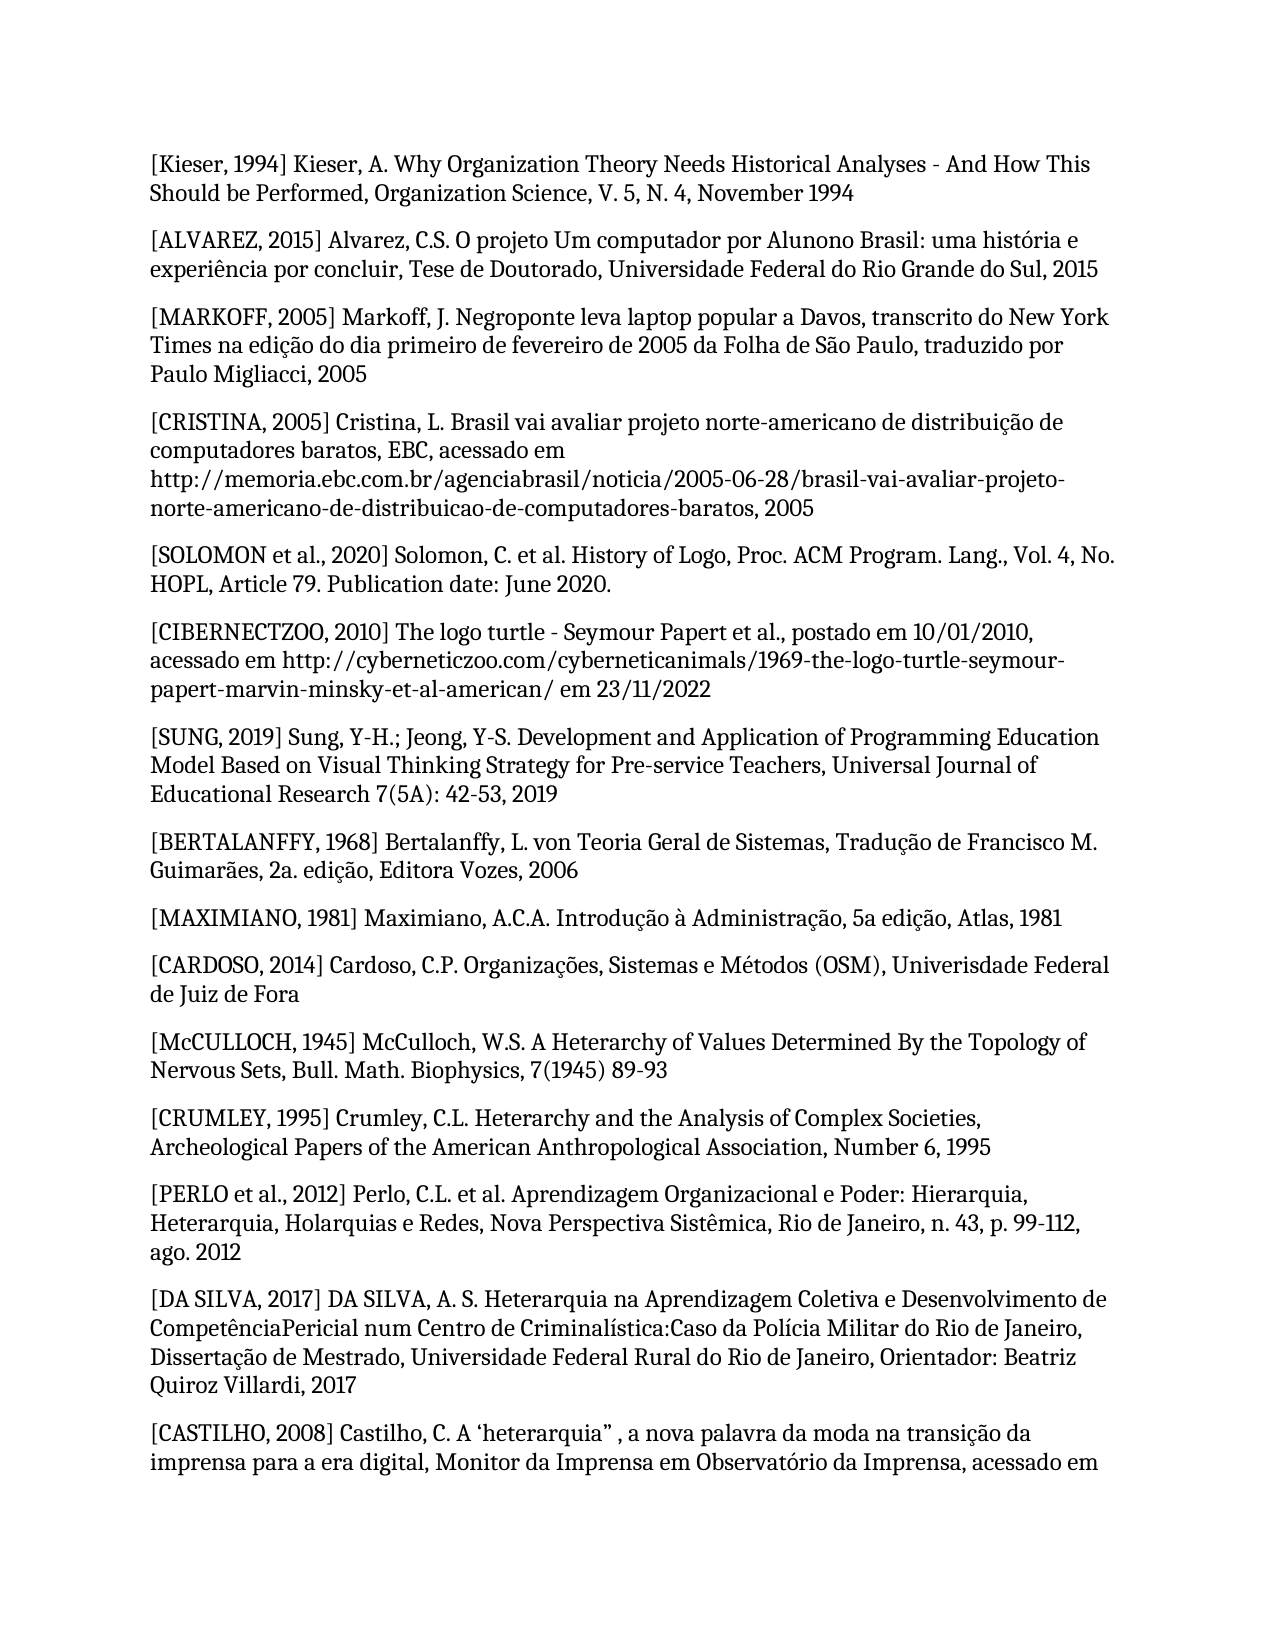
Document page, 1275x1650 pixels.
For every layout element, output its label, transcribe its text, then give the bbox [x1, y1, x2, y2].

text [MARKOFF, 2005] Markoff, J. Negroponte leva laptop popular a Davos, transcrito do New York Times na edição do dia primeiro de fevereiro de 2005 da Folha de São Paulo, traduzido por Paulo Migliacci, 2005 [150, 302, 1125, 389]
text [CRISTINA, 2005] Cristina, L. Brasil vai avaliar projeto norte-americano de distribuição de computadores baratos, EBC, acessado em http://memoria.ebc.com.br/agenciabrasil/noticia/2005-06-28/brasil-vai-avaliar-projeto-norte-americano-de-distribuicao-de-computadores-baratos, 2005 [150, 407, 1125, 522]
text [Kieser, 1994] Kieser, A. Why Organization Theory Needs Historical Analyses - And How This Should be Performed, Organization Science, V. 5, N. 4, November 1994 [150, 150, 1125, 207]
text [150, 1419, 1125, 1476]
text [ALVAREZ, 2015] Alvarez, C.S. O projeto Um computador por Alunono Brasil: uma história e experiência por concluir, Tese de Doutorado, Universidade Federal do Rio Grande do Sul, 2015 [150, 226, 1125, 284]
text [CIBERNECTZOO, 2010] The logo turtle - Seymour Papert et al., postado em 10/01/2010, acessado em http://cyberneticzoo.com/cyberneticanimals/1969-the-logo-turtle-seymour-papert-marvin-minsky-et-al-american/ em 23/11/2022 [150, 617, 1125, 704]
text [SUNG, 2019] Sung, Y-H.; Jeong, Y-S. Development and Application of Programming Education Model Based on Visual Thinking Strategy for Pre-service Teachers, Universal Journal of Educational Research 7(5A): 42-53, 2019 [150, 722, 1125, 809]
text [CRUMLEY, 1995] Crumley, C.L. Heterarchy and the Analysis of Complex Societies, Archeological Papers of the American Anthropological Association, Number 6, 1995 [150, 1104, 1125, 1161]
text [PERLO et al., 2012] Perlo, C.L. et al. Aprendizagem Organizacional e Poder: Hierarquia, Heterarquia, Holarquias e Redes, Nova Perspectiva Sistêmica, Rio de Janeiro, n. 43, p. 99-112, ago. 2012 [150, 1180, 1125, 1266]
text [BERTALANFFY, 1968] Bertalanffy, L. von Teoria Geral de Sistemas, Tradução de Francisco M. Guimarães, 2a. edição, Editora Vozes, 2006 [150, 827, 1125, 885]
text [MAXIMIANO, 1981] Maximiano, A.C.A. Introdução à Administração, 5a edição, Atlas, 1981 [150, 904, 1125, 932]
text [DA SILVA, 2017] DA SILVA, A. S. Heterarquia na Aprendizagem Coletiva e Desenvolvimento de CompetênciaPericial num Centro de Criminalística:Caso da Polícia Militar do Rio de Janeiro, Dissertação de Mestrado, Universidade Federal Rural do Rio de Janeiro, Orientador: Beatriz Quiroz Villardi, 2017 [150, 1285, 1125, 1400]
text [McCULLOCH, 1945] McCulloch, W.S. A Heterarchy of Values Determined By the Topology of Nervous Sets, Bull. Math. Biophysics, 7(1945) 89-93 [150, 1027, 1125, 1085]
text [CARDOSO, 2014] Cardoso, C.P. Organizações, Sistemas e Métodos (OSM), Univerisdade Federal de Juiz de Fora [150, 951, 1125, 1009]
text [SOLOMON et al., 2020] Solomon, C. et al. History of Logo, Proc. ACM Program. Lang., Vol. 4, No. HOPL, Article 79. Publication date: June 2020. [150, 541, 1125, 599]
